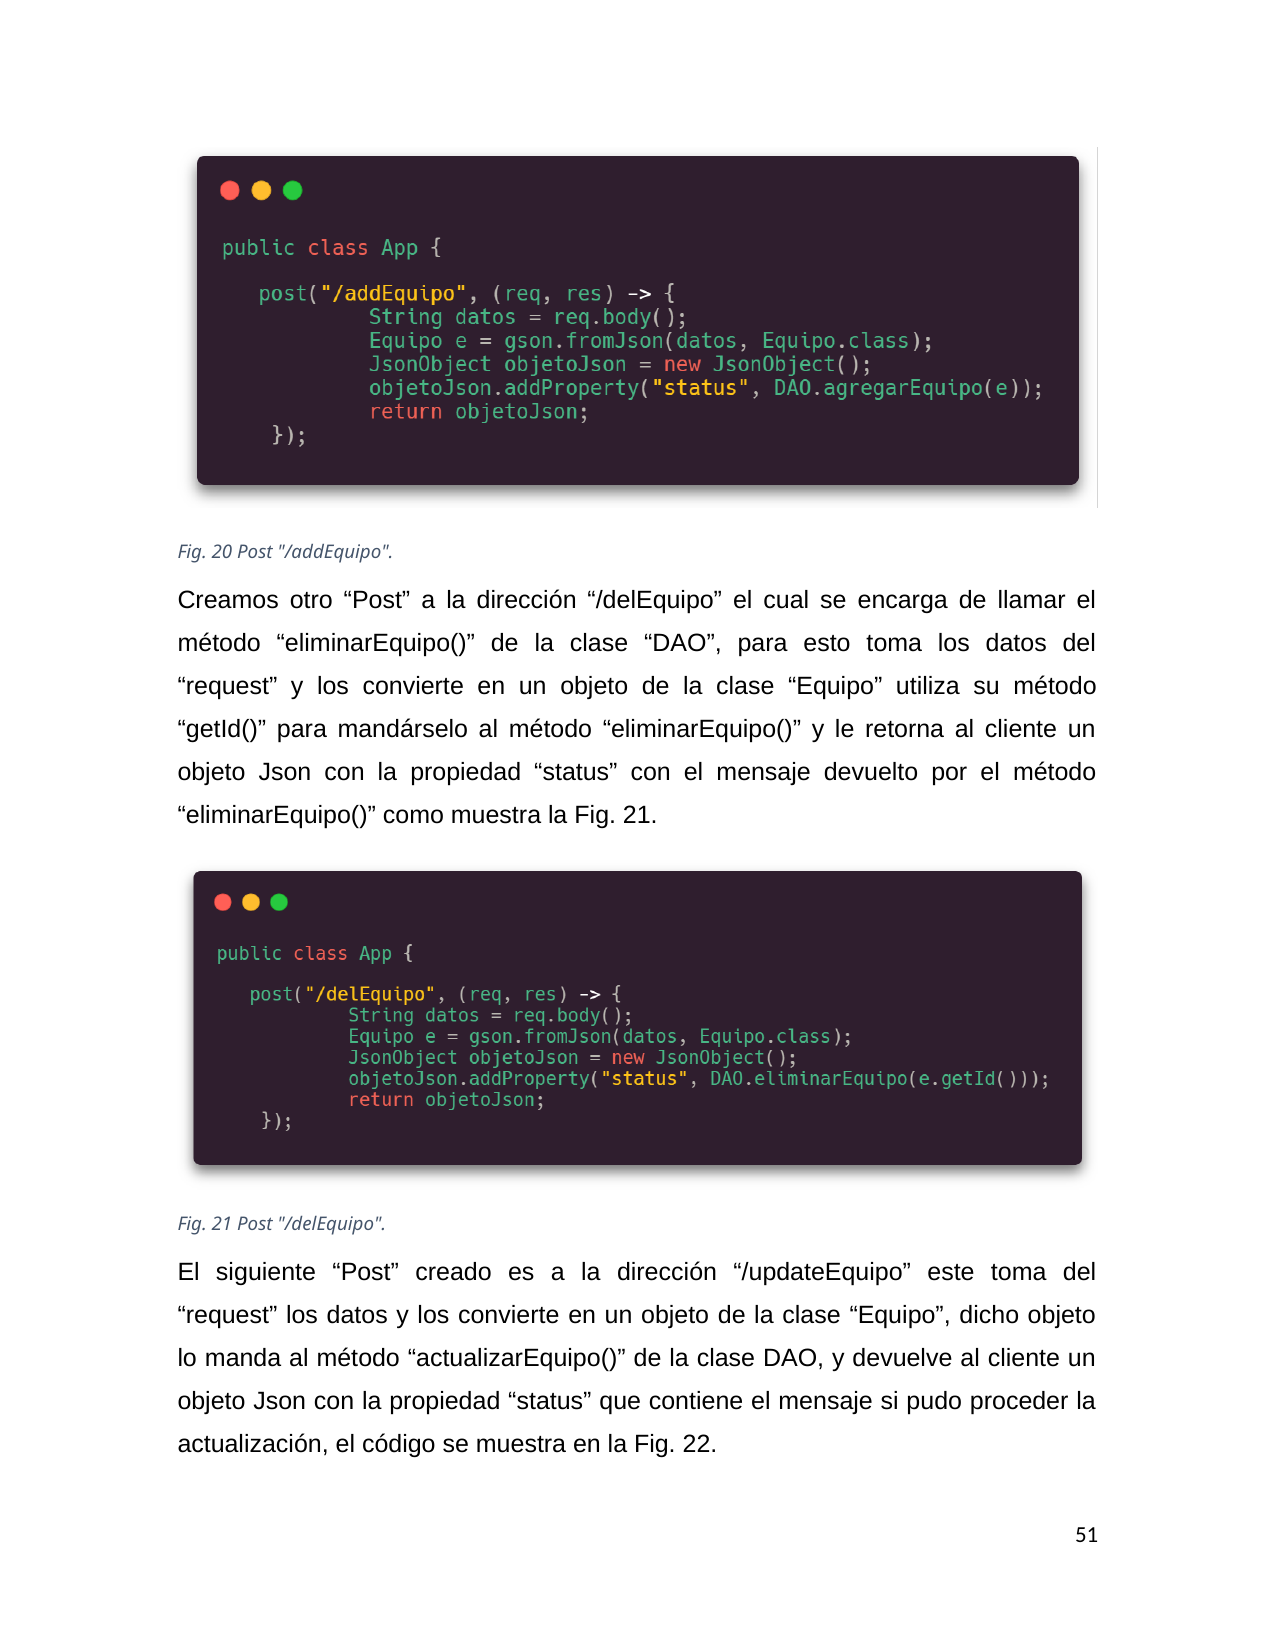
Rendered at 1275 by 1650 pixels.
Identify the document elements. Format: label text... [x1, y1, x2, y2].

text Fig. 20 Post "/addEquipo". [177, 538, 1098, 564]
text Fig. 21 Post "/delEquipo". [177, 1210, 1098, 1236]
picture [177, 860, 1098, 1192]
text Creamos otro “Post” a la dirección “/delEquipo” el cual se encarga de llamar el método “eliminarEquipo()” de la clase “DAO”, para esto toma los datos del “request” y los convierte en un objeto de la clase “Equipo” utiliza su método “getId()” para mandárselo al método “eliminarEquipo()” y le retorna al cliente un objeto Json con la propiedad “status” con el mensaje devuelto por el método “eliminarEquipo()” como muestra la Fig. 21. [177, 584, 1098, 829]
picture [177, 147, 1098, 508]
text El siguiente “Post” creado es a la dirección “/updateEquipo” este toma del “request” los datos y los convierte en un objeto de la clase “Equipo”, dicho objeto lo manda al método “actualizarEquipo()” de la clase DAO, y devuelve al cliente un objeto Json con la propiedad “status” que contiene el mensaje si pudo proceder la actualización, el código se muestra en la Fig. 22. [177, 1257, 1098, 1458]
